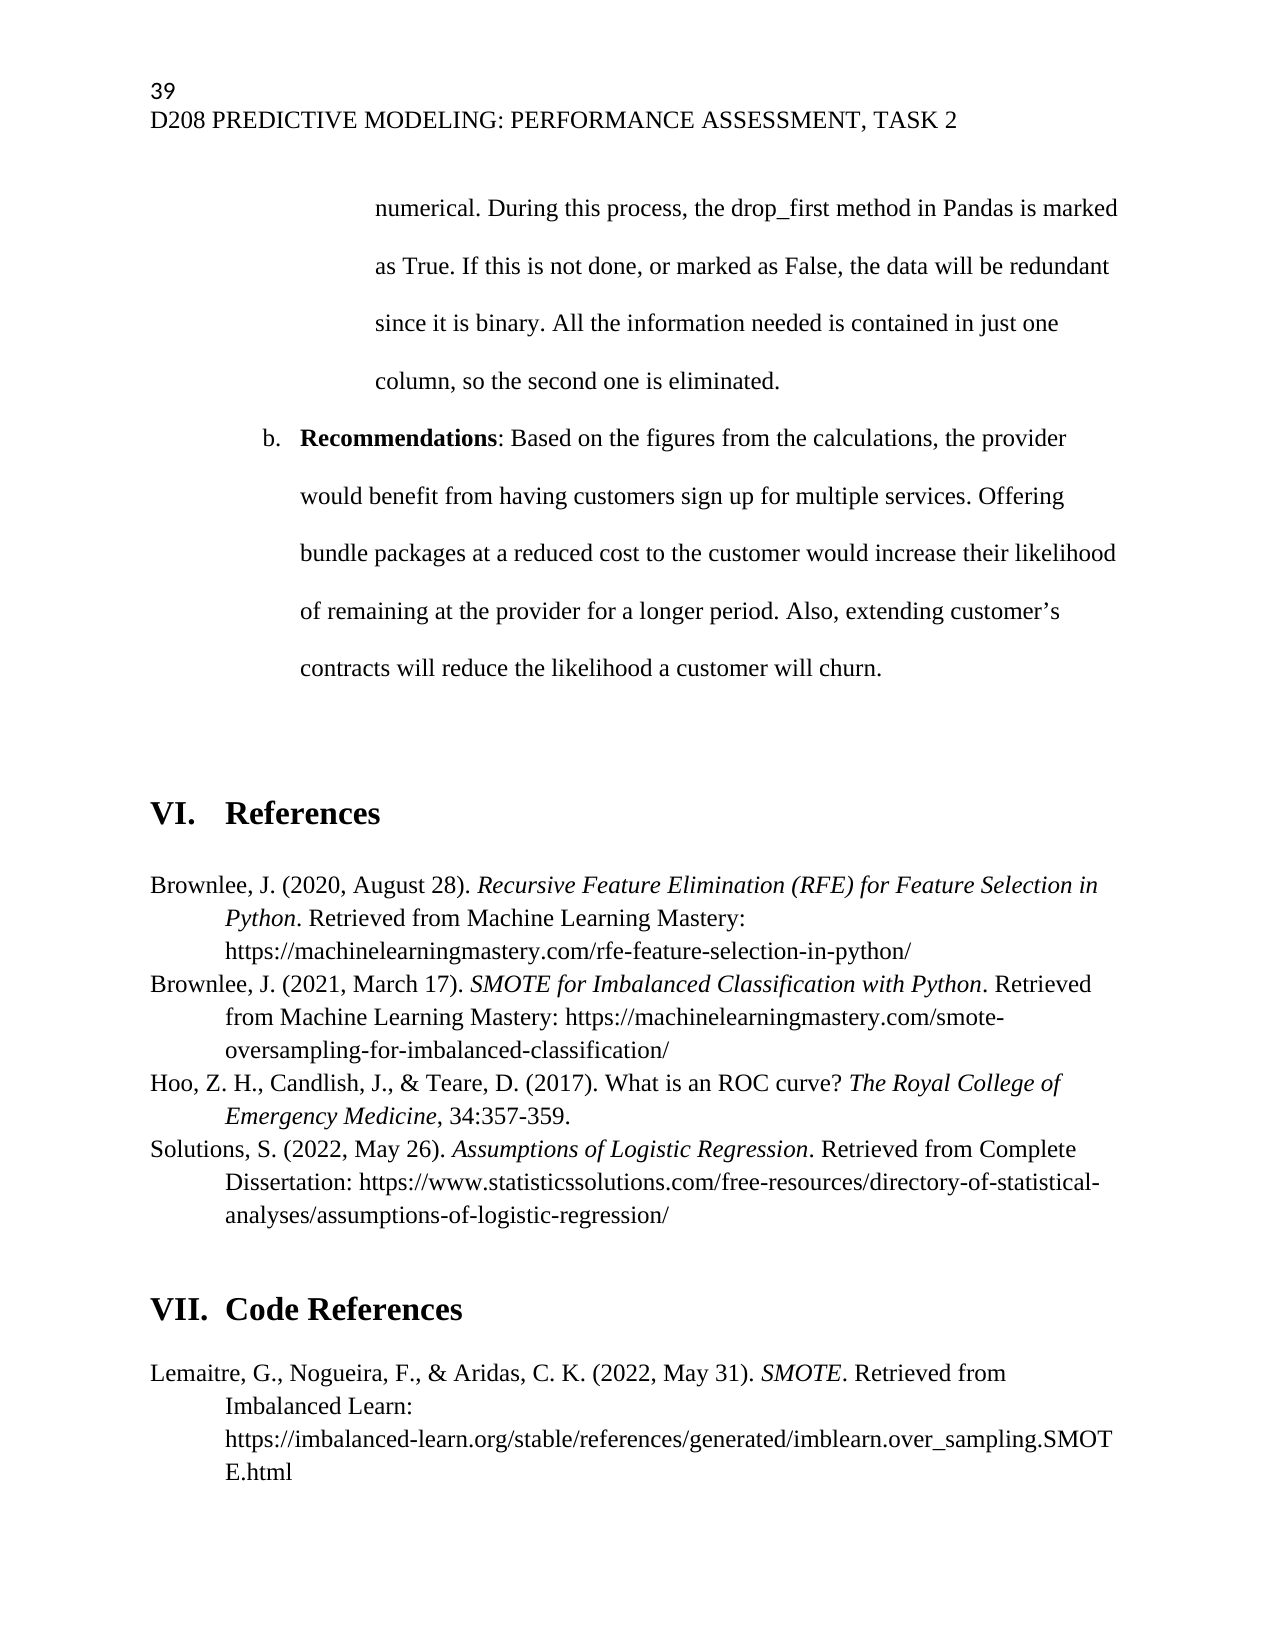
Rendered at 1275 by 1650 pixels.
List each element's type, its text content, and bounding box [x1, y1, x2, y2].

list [356, 193, 1125, 395]
list Recommendations: Based on the figures from the calculations, the provider would benefit from having customers sign up for multiple services. Offering bundle packages at a reduced cost to the customer would increase their likelihood of remaining at the provider for a longer period. Also, extending customer’s contracts will reduce the likelihood a customer will churn. [262, 423, 1125, 682]
